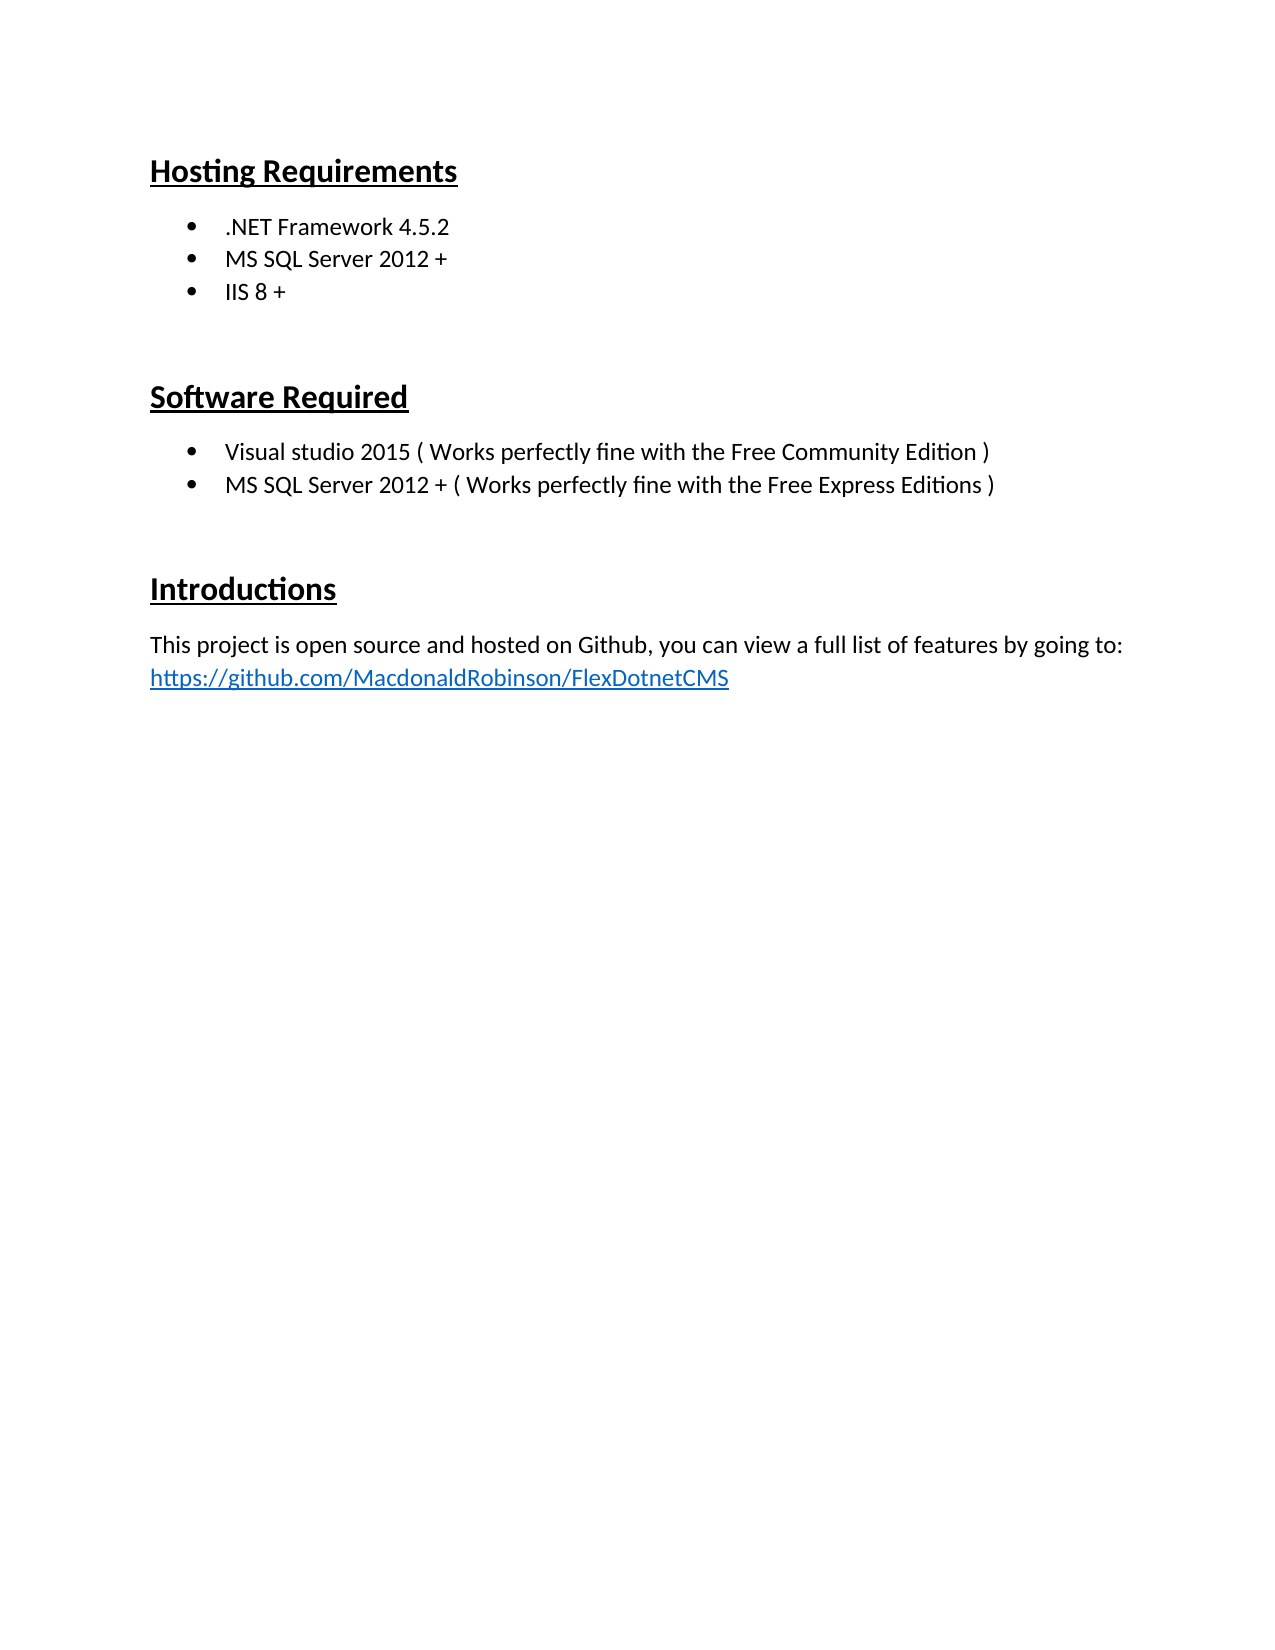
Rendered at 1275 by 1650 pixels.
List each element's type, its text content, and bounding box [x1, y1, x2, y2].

text Hosting Requirements [150, 150, 1125, 191]
list MS SQL Server 2012 + ( Works perfectly fine with the Free Express Editions ) [187, 469, 1125, 500]
list .NET Framework 4.5.2 [187, 211, 1125, 241]
list MS SQL Server 2012 + [187, 243, 1125, 274]
list Visual studio 2015 ( Works perfectly fine with the Free Community Edition ) [187, 436, 1125, 467]
list IIS 8 + [187, 276, 1125, 307]
text This project is open source and hosted on Github, you can view a full list of features by going to: https://github.com/MacdonaldRobinson/FlexDotnetCMS [150, 629, 1125, 692]
text Software Required [150, 376, 1125, 416]
text Introductions [150, 568, 1125, 609]
